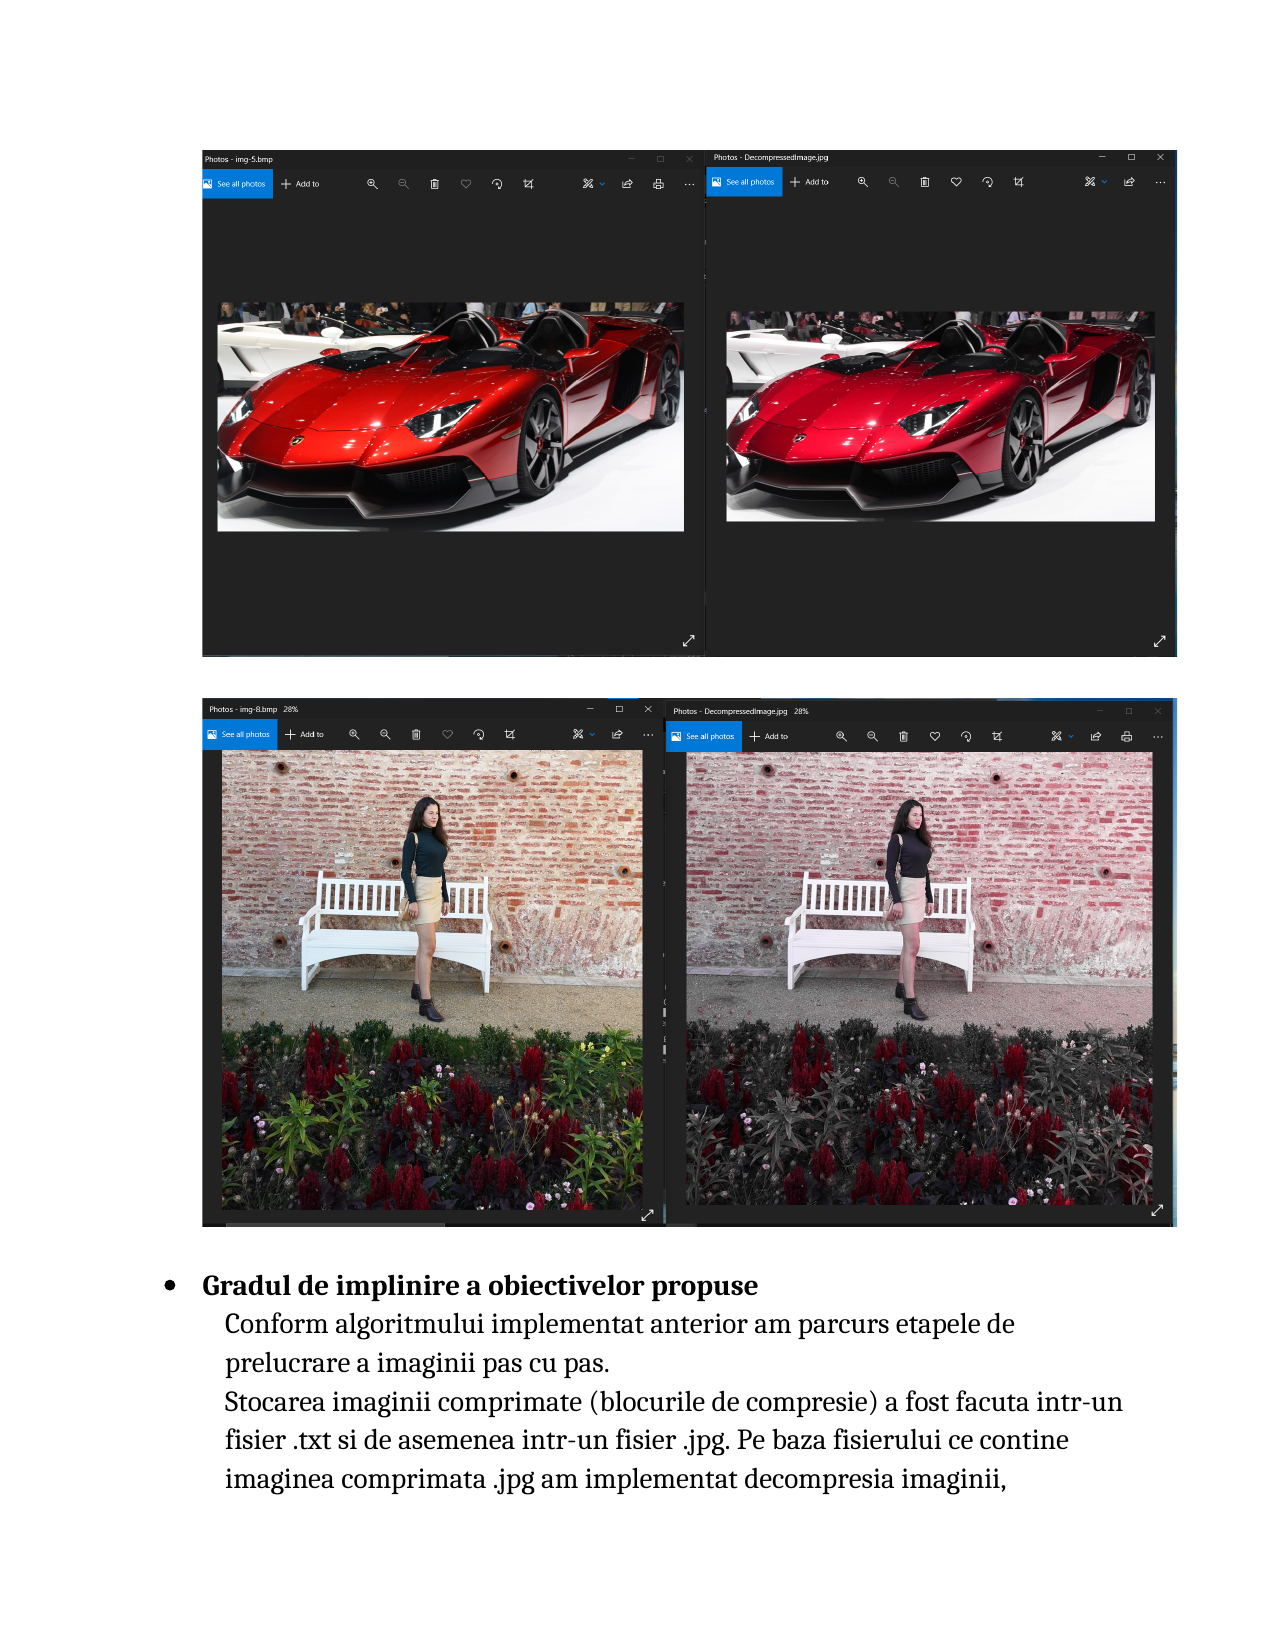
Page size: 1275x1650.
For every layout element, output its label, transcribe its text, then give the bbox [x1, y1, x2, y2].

list Gradul de implinire a obiectivelor propuse [165, 1269, 1125, 1303]
picture [202, 150, 1178, 657]
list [225, 1385, 1125, 1495]
list Conform algoritmului implementat anterior am parcurs etapele de prelucrare a imaginii pas cu pas. [225, 1308, 1125, 1380]
picture [202, 698, 1178, 1227]
